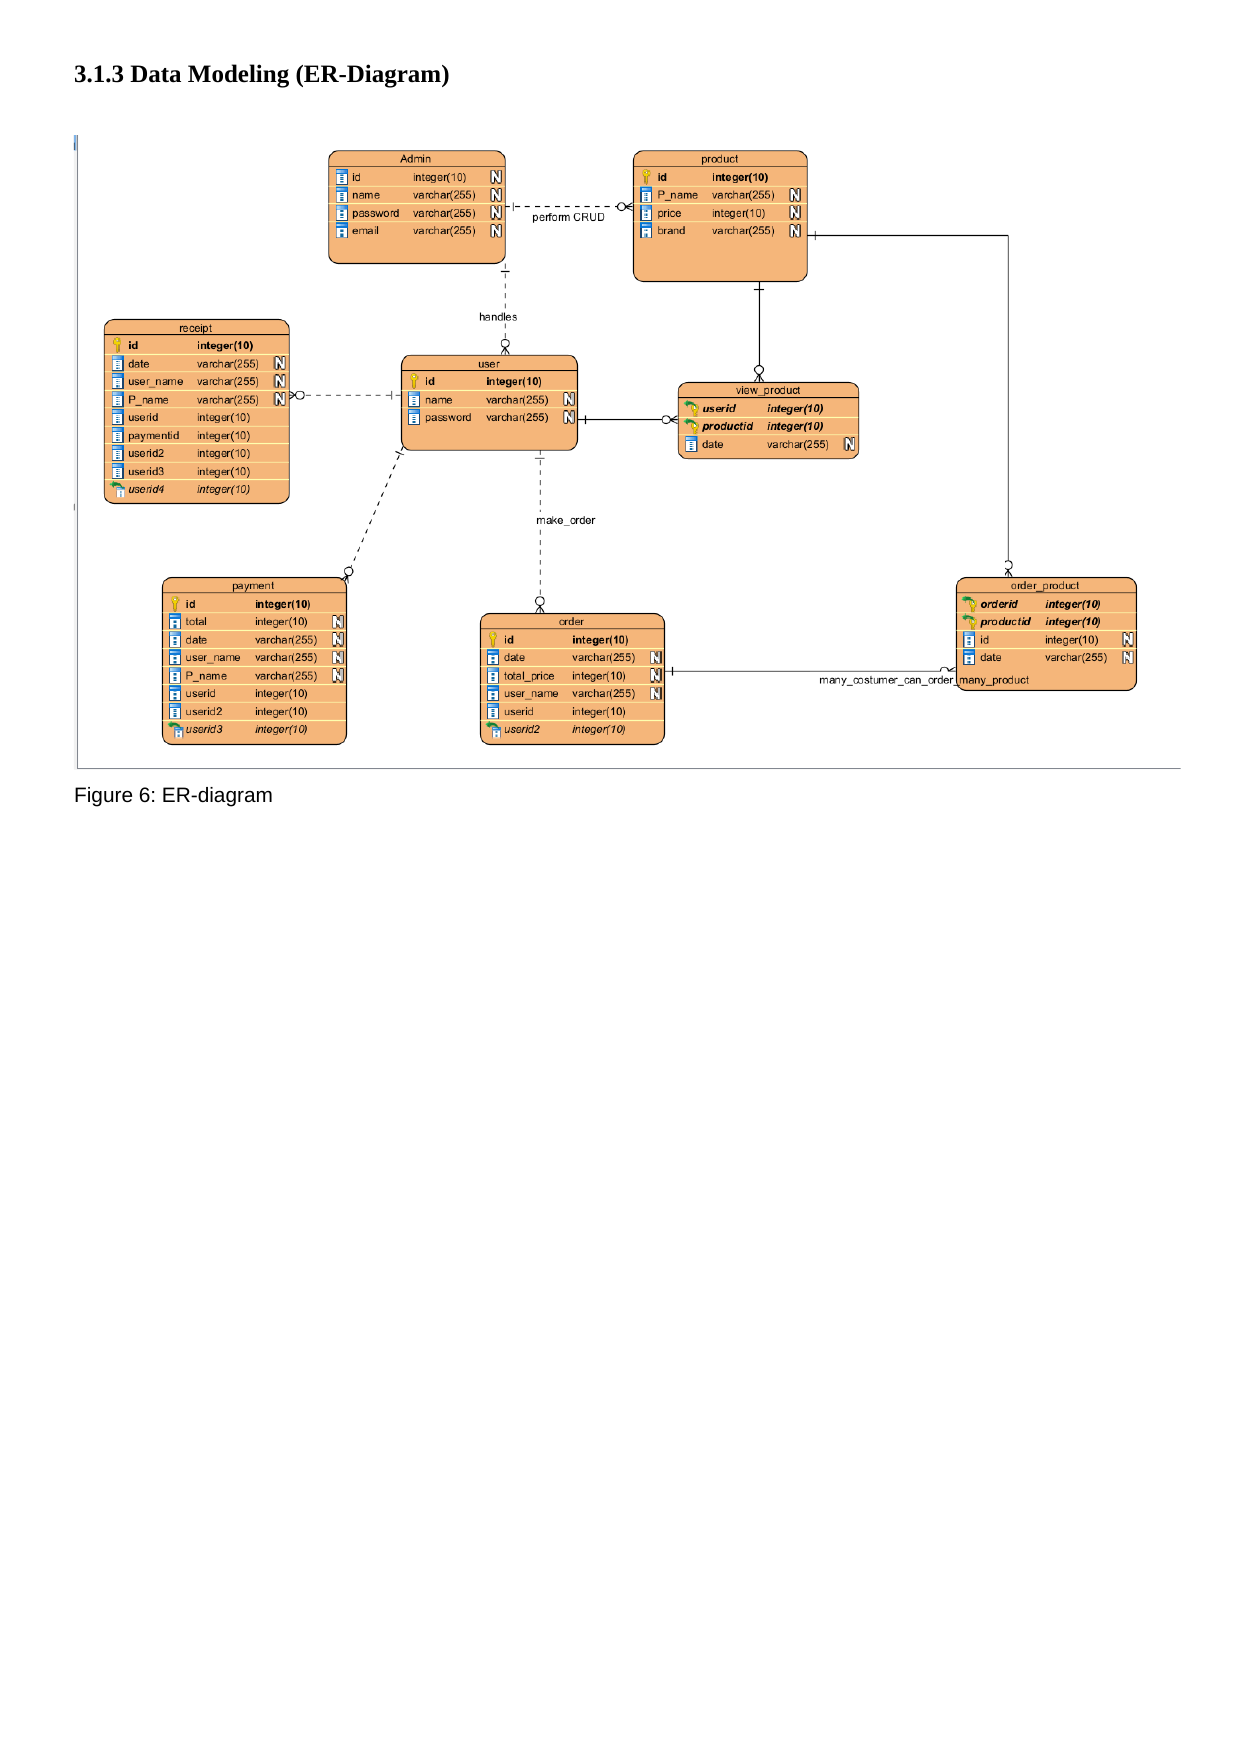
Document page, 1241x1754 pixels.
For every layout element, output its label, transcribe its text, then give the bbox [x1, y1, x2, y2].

subtitle 3.1.3 Data Modeling (ER-Diagram) [74, 59, 1181, 88]
picture [73, 135, 1181, 770]
text Figure 6: ER-diagram [74, 782, 1181, 806]
